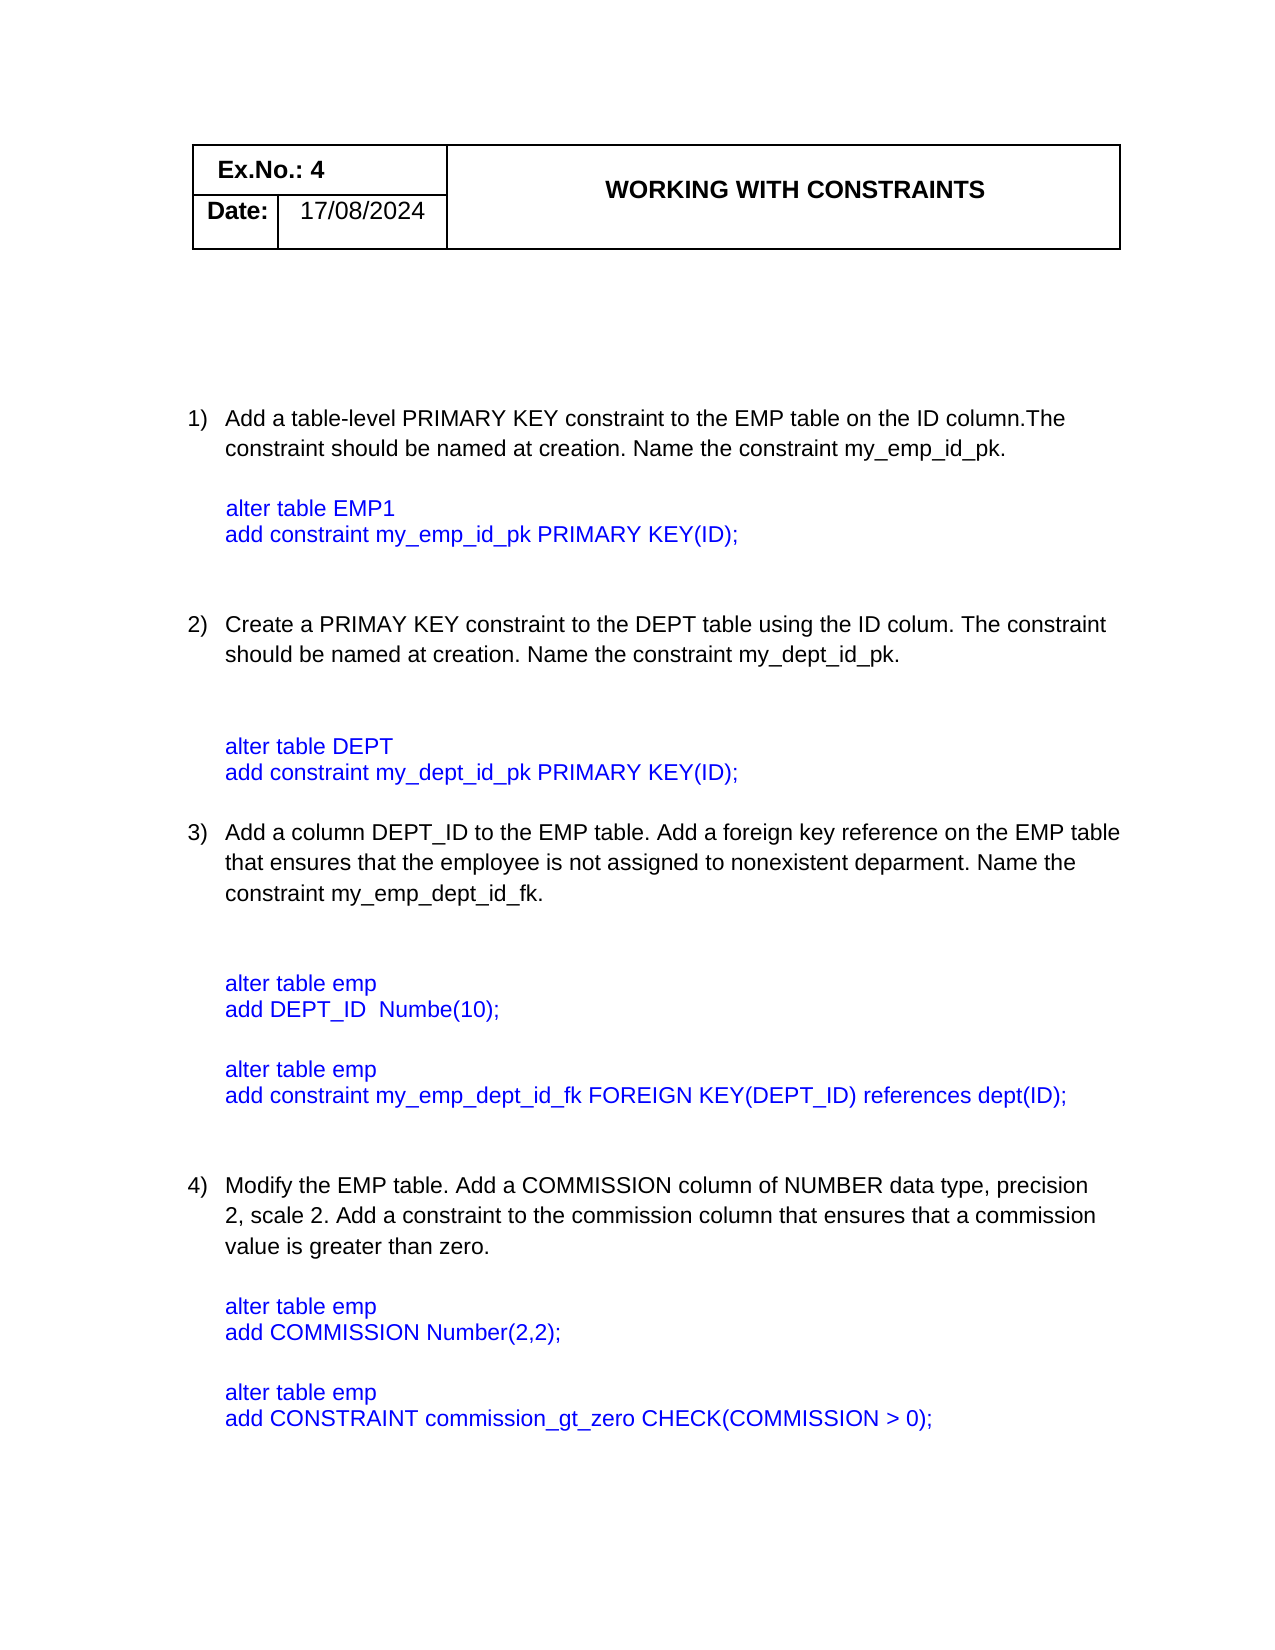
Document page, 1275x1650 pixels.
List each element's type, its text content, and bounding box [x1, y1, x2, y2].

list Create a PRIMAY KEY constraint to the DEPT table using the ID colum. The constraint should be named at creation. Name the constraint my_dept_id_pk. [187, 611, 1107, 668]
text add COMMISSION Number(2,2); [225, 1319, 1210, 1346]
table_header WORKING WITH CONSTRAINTS [448, 146, 1119, 248]
text alter table emp [225, 1293, 1210, 1319]
text add CONSTRAINT commission_gt_zero CHECK(COMMISSION > 0); [225, 1405, 1210, 1432]
list Add a column DEPT_ID to the EMP table. Add a foreign key reference on the EMP table that ensures that the employee is not assigned to nonexistent deparment. Name the constraint my_emp_dept_id_fk. [187, 819, 1121, 906]
table_cell Date: [194, 196, 277, 248]
text add constraint my_emp_dept_id_fk FOREIGN KEY(DEPT_ID) references dept(ID); [225, 1082, 1210, 1109]
text alter table DEPT [225, 733, 1210, 759]
text add constraint my_emp_id_pk PRIMARY KEY(ID); [225, 521, 1210, 547]
text alter table emp [225, 1379, 1210, 1405]
text add DEPT_ID Numbe(10); [225, 996, 1210, 1022]
text alter table emp [225, 1056, 1210, 1082]
table_header Ex.No.: 4 [194, 146, 446, 194]
list Modify the EMP table. Add a COMMISSION column of NUMBER data type, precision 2, scale 2. Add a constraint to the commission column that ensures that a commission value is greater than zero. [187, 1172, 1097, 1259]
table_cell 17/08/2024 [279, 196, 446, 248]
text add constraint my_dept_id_pk PRIMARY KEY(ID); [225, 759, 1210, 786]
list Add a table-level PRIMARY KEY constraint to the EMP table on the ID column.The constraint should be named at creation. Name the constraint my_emp_id_pk. [187, 404, 1066, 461]
text alter table emp [225, 970, 1210, 996]
text alter table EMP1 [181, 495, 1210, 521]
